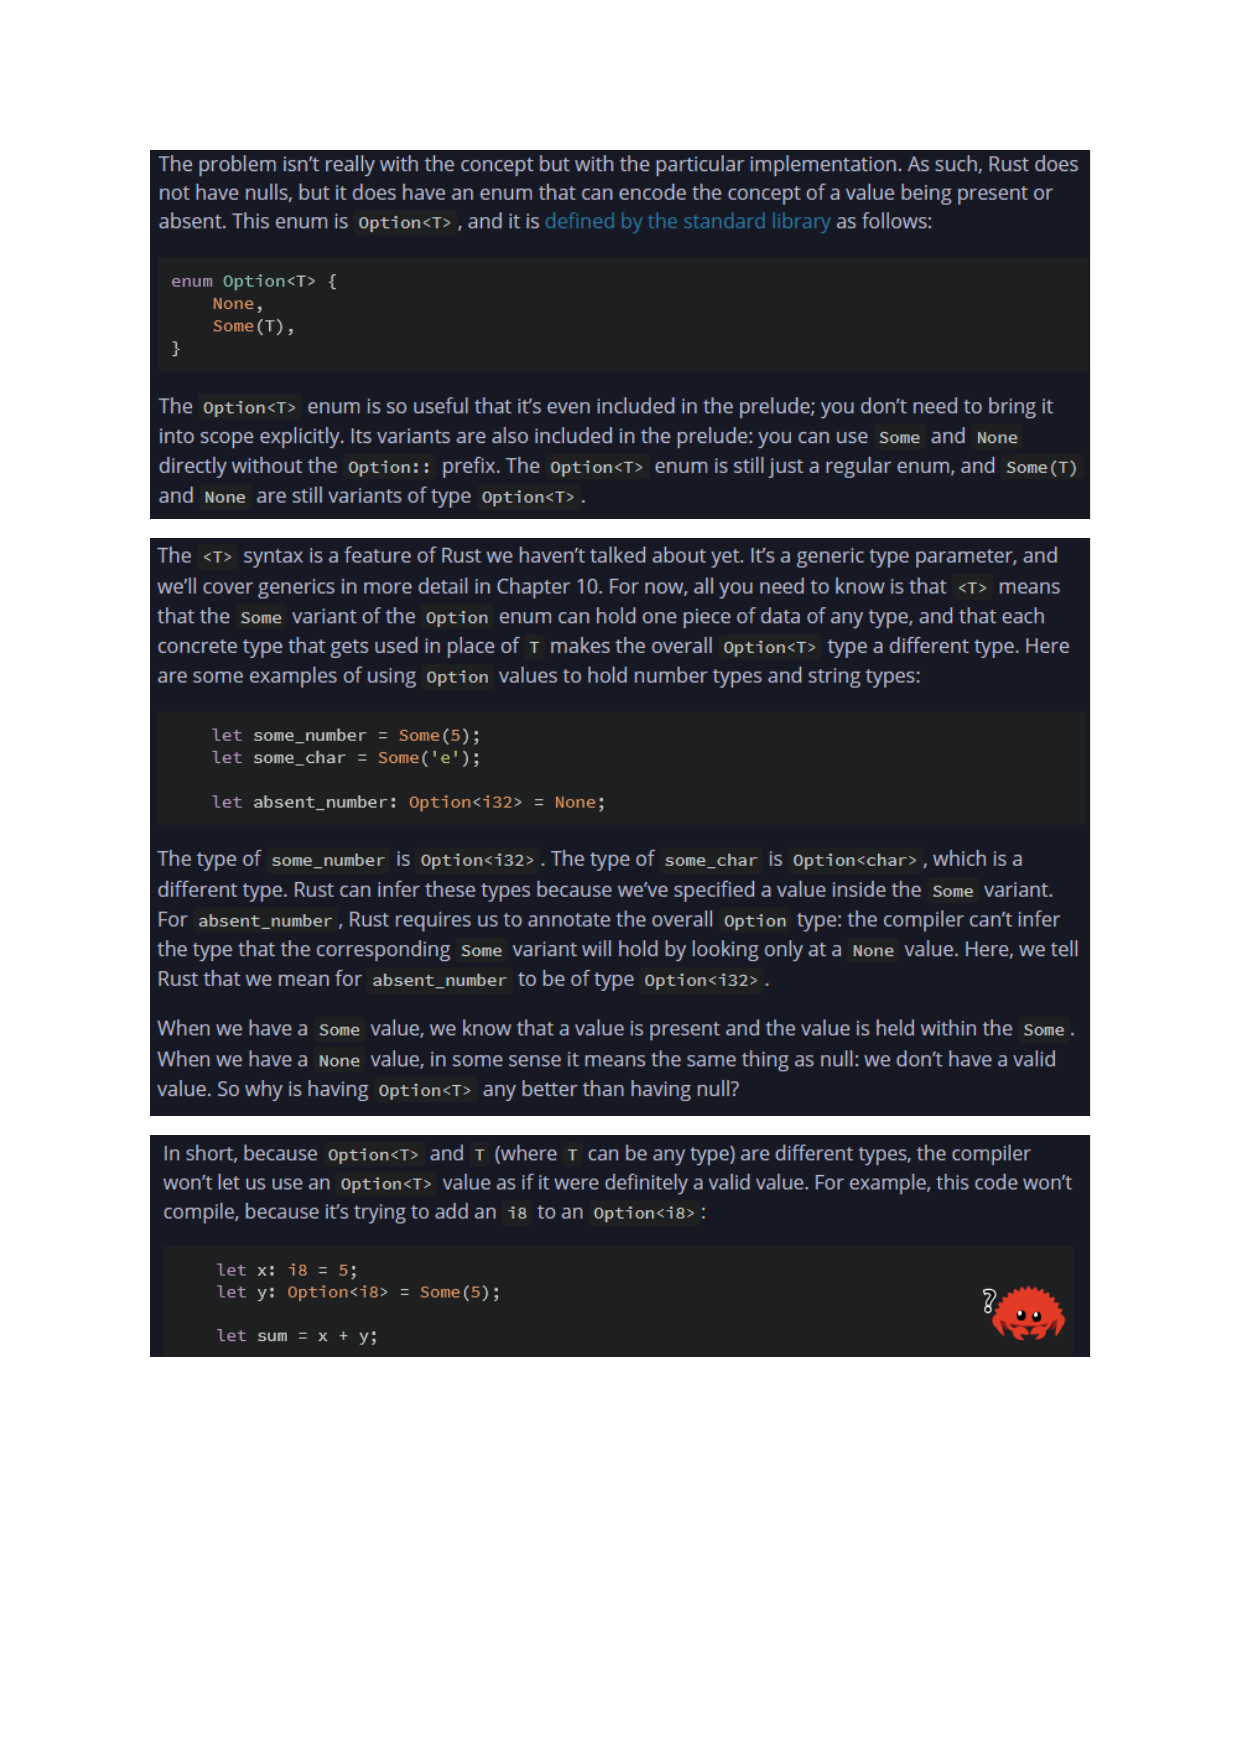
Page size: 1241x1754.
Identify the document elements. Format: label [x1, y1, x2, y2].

picture [150, 538, 1091, 1116]
picture [150, 1135, 1091, 1357]
picture [150, 150, 1091, 519]
